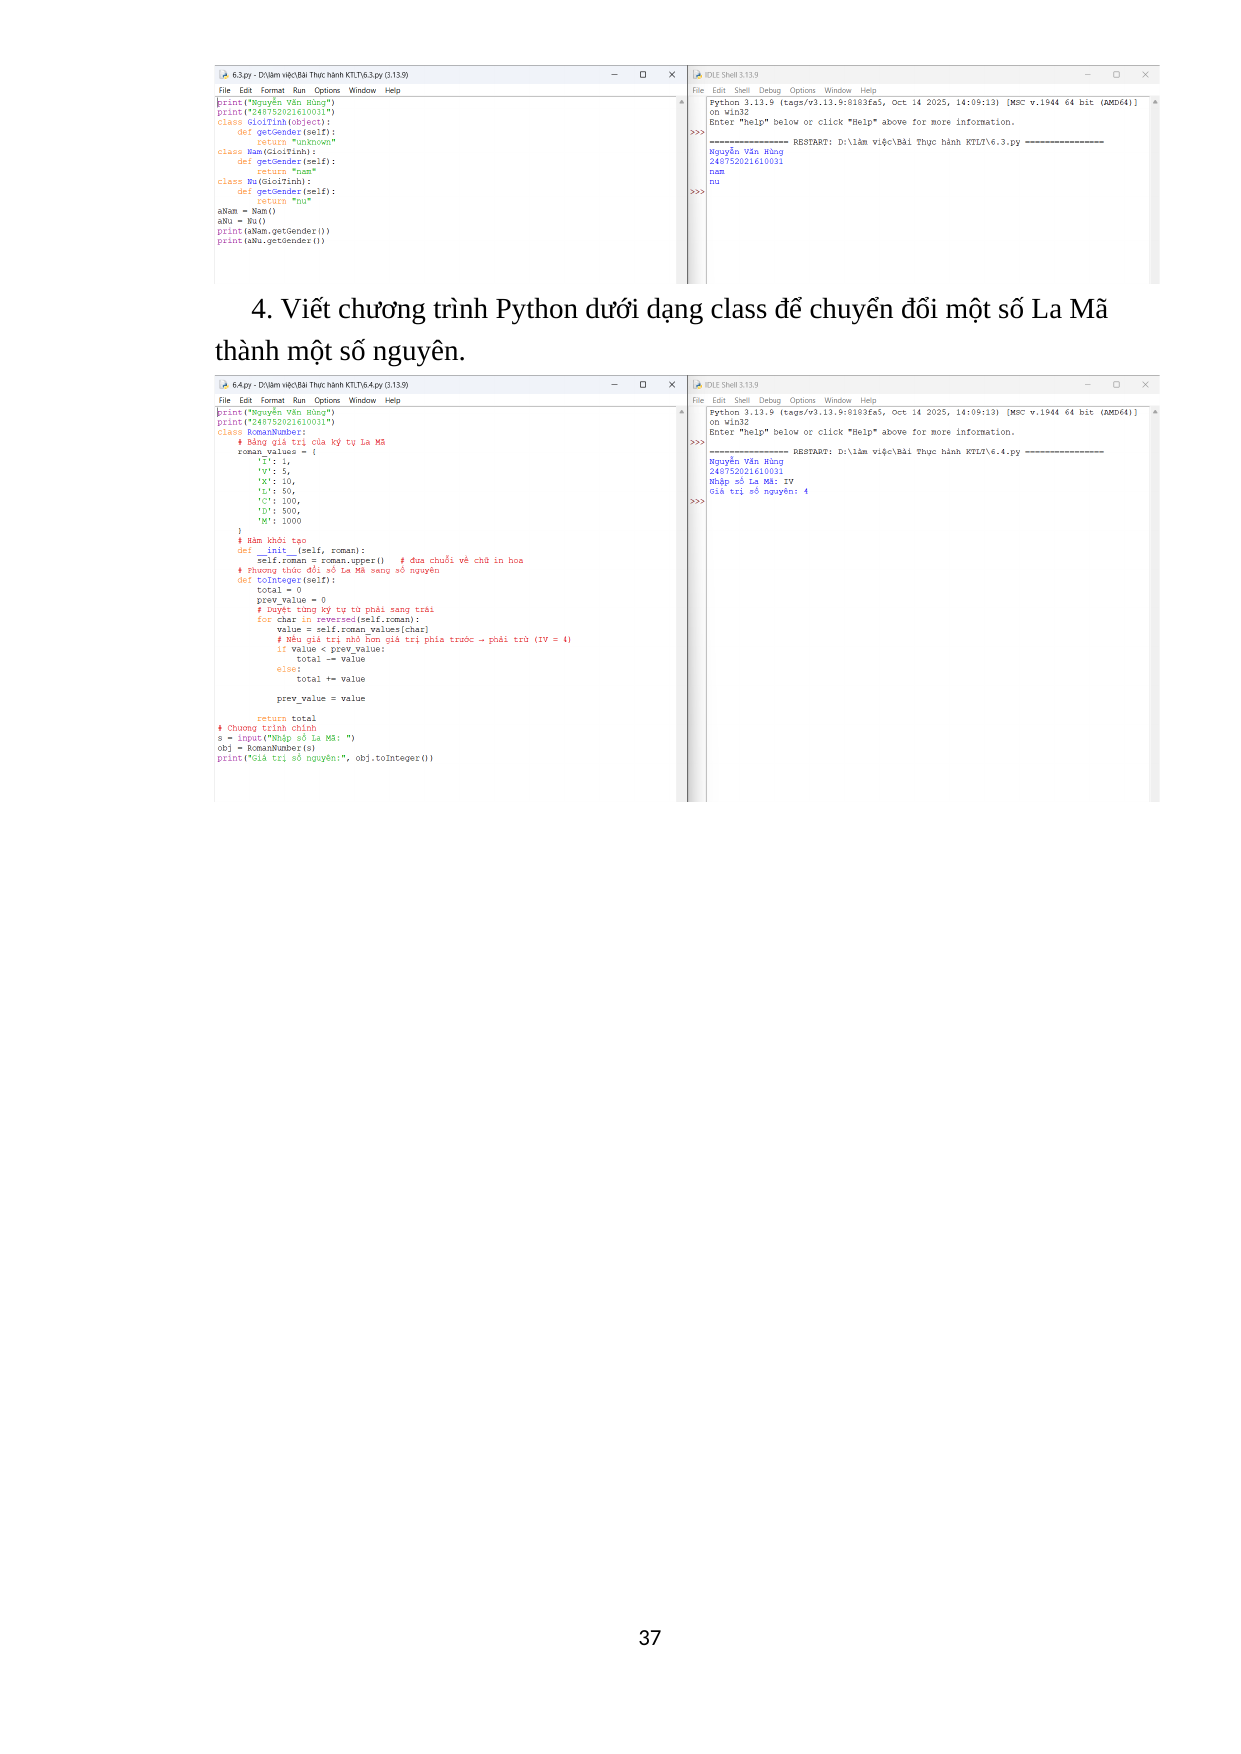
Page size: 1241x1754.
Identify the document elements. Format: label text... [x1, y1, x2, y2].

text 4. Viết chương trình Python dưới dạng class để chuyển đổi một số La Mã thành một số nguyên. [215, 291, 1122, 367]
picture [214, 375, 1160, 802]
picture [214, 65, 1160, 284]
